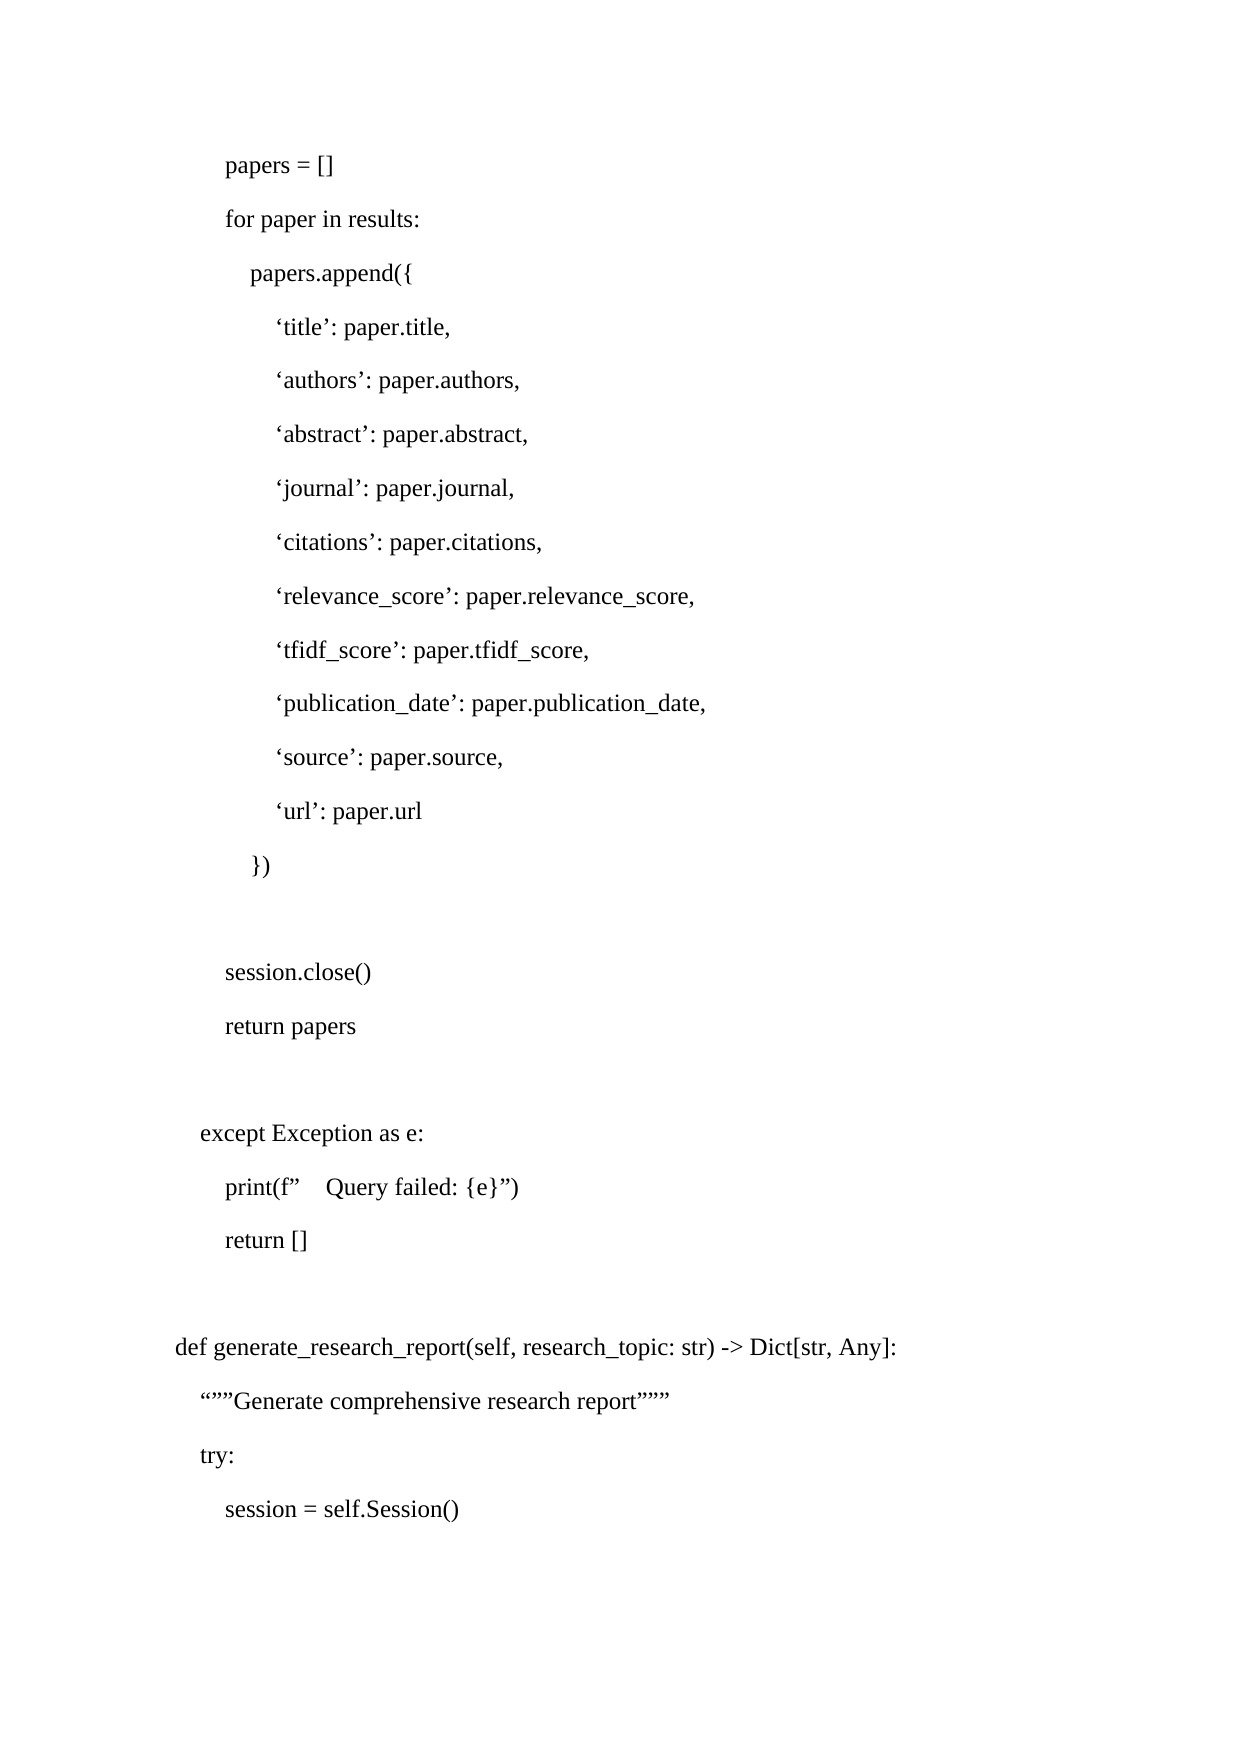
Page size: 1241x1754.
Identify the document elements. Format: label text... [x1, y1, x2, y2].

text ‘source’: paper.source, [150, 742, 1090, 771]
text ‘publication_date’: paper.publication_date, [150, 688, 1090, 717]
text ‘abstract’: paper.abstract, [150, 419, 1090, 448]
text ‘title’: paper.title, [150, 312, 1090, 340]
text for paper in results: [150, 204, 1090, 233]
text “””Generate comprehensive research report””” [150, 1386, 1090, 1415]
text session = self.Session() [150, 1494, 1090, 1523]
text ‘journal’: paper.journal, [150, 473, 1090, 502]
text papers.append({ [150, 258, 1090, 286]
text ‘url’: paper.url [150, 796, 1090, 825]
text ‘tfidf_score’: paper.tfidf_score, [150, 635, 1090, 663]
text papers = [] [150, 150, 1090, 179]
text ‘relevance_score’: paper.relevance_score, [150, 581, 1090, 609]
text ‘authors’: paper.authors, [150, 365, 1090, 394]
text print(f”❌ Query failed: {e}”) [150, 1172, 1090, 1200]
text return [] [150, 1225, 1090, 1254]
text try: [150, 1440, 1090, 1469]
text session.close() [150, 957, 1090, 986]
text def generate_research_report(self, research_topic: str) -> Dict[str, Any]: [150, 1332, 1090, 1361]
text return papers [150, 1011, 1090, 1039]
text ‘citations’: paper.citations, [150, 527, 1090, 556]
text except Exception as e: [150, 1118, 1090, 1146]
text }) [150, 850, 1090, 879]
